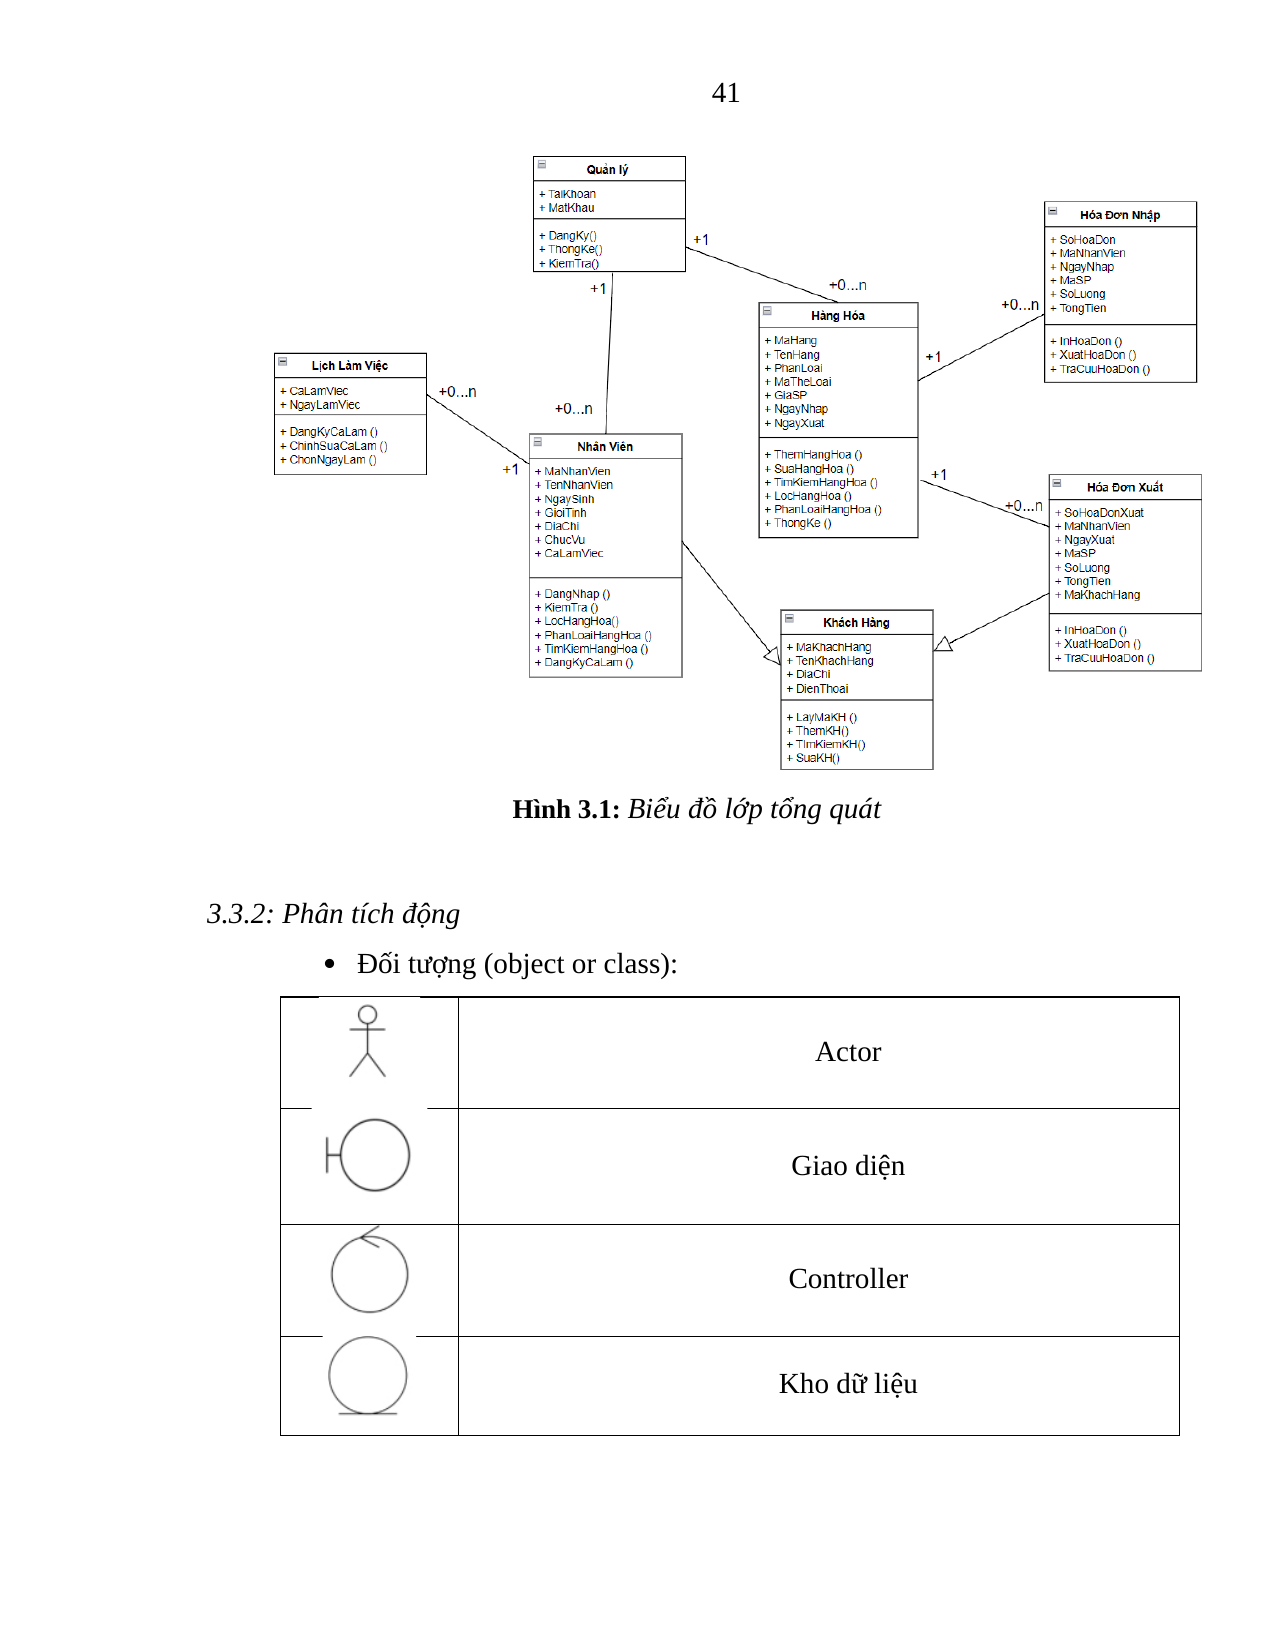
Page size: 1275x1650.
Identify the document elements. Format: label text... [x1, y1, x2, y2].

picture [265, 147, 1207, 775]
table_header Actor [459, 998, 1179, 1108]
table_cell [281, 1109, 458, 1224]
table_cell [281, 1225, 458, 1336]
table_header [281, 998, 458, 1108]
table_cell Controller [459, 1225, 1179, 1336]
table_cell [281, 1337, 458, 1434]
table_cell Giao diện [459, 1109, 1179, 1224]
picture [322, 1336, 417, 1418]
list Đối tượng (object or class): [266, 946, 1186, 980]
picture [318, 1225, 421, 1319]
picture [318, 997, 421, 1092]
subtitle Phân tích động [207, 896, 1186, 929]
table_cell Kho dữ liệu [459, 1337, 1179, 1434]
title Biểu đồ lớp tổng quát [207, 791, 1186, 824]
picture [311, 1108, 428, 1208]
